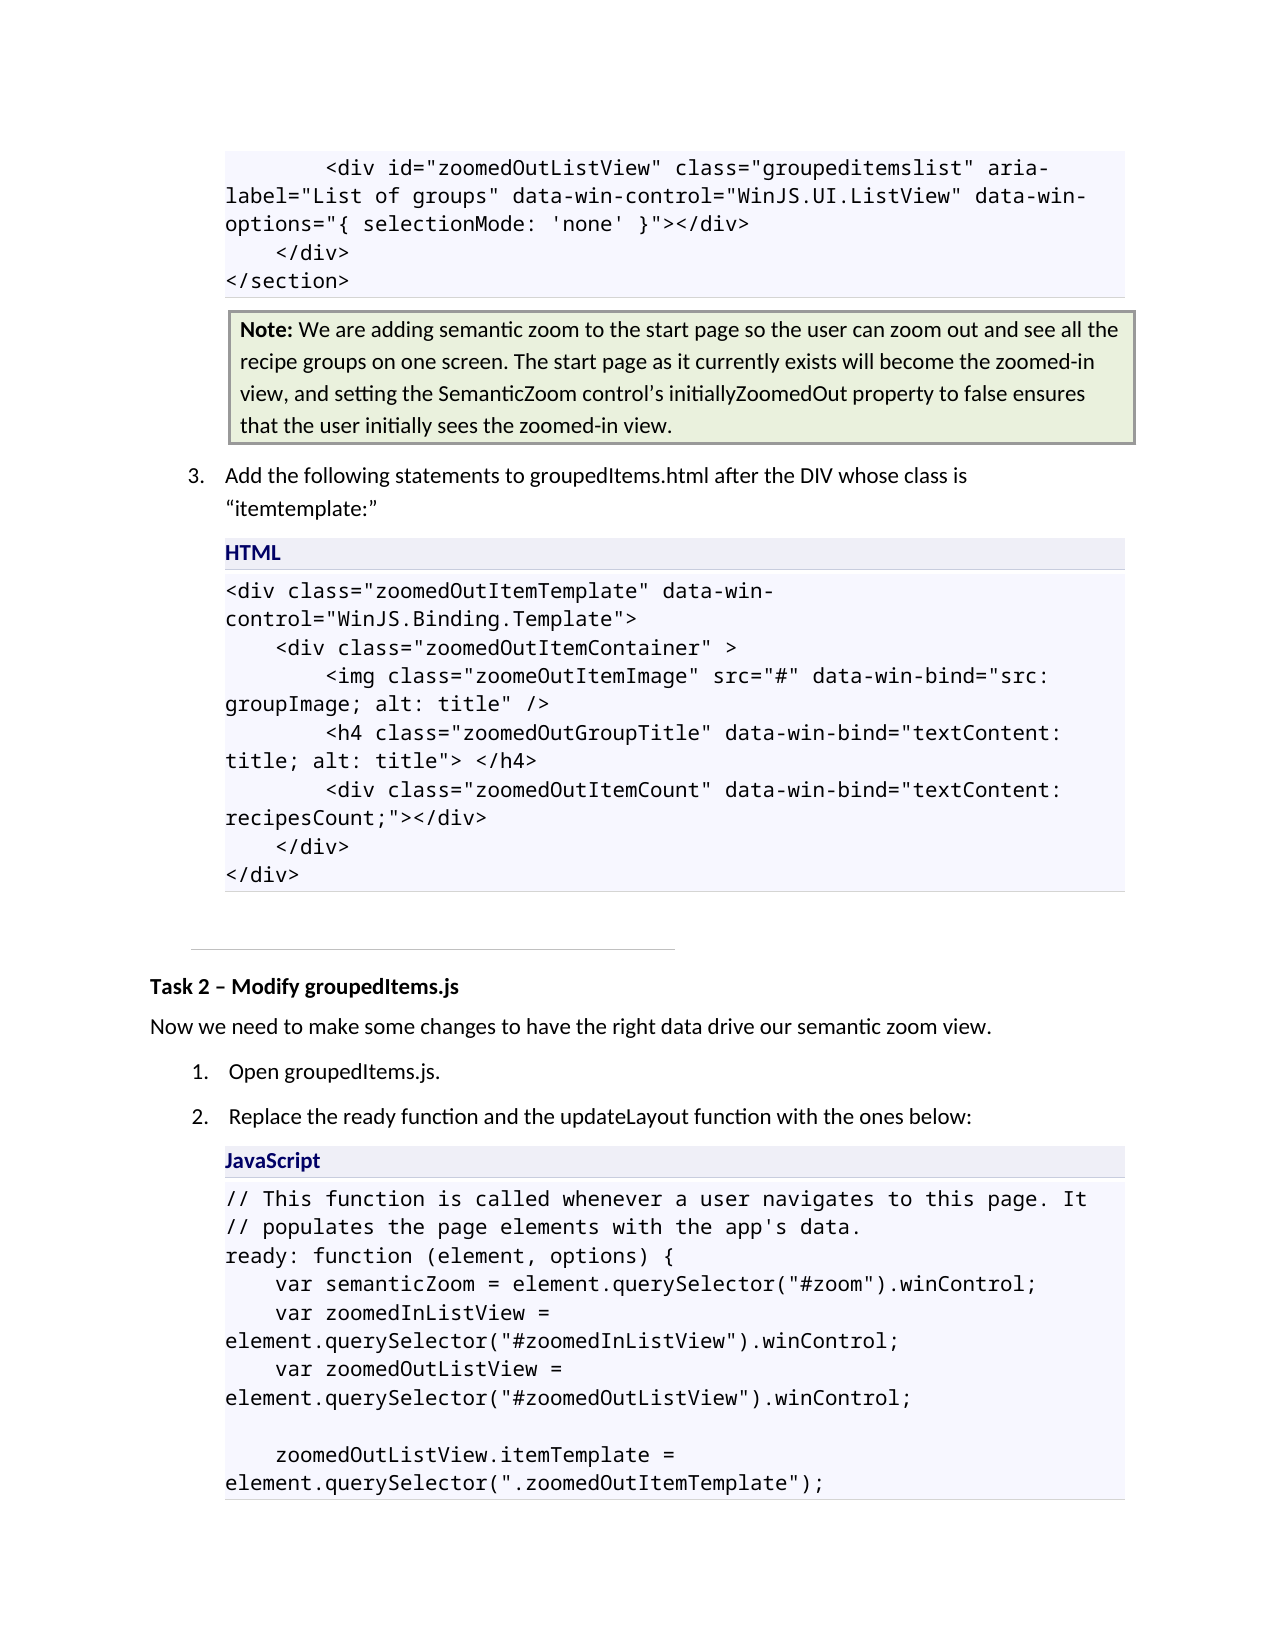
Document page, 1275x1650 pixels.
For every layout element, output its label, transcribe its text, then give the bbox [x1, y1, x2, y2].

text ready: function (element, options) { [225, 1238, 1125, 1267]
list Open groupedItems.js. [191, 1057, 1125, 1085]
text </div> [225, 235, 1125, 264]
text <div class="zoomedOutItemTemplate" data-win-control="WinJS.Binding.Template"> [225, 574, 1125, 630]
text HTML [225, 538, 1125, 569]
text </section> [225, 264, 1125, 297]
text zoomedOutListView.itemTemplate = element.querySelector(".zoomedOutItemTemplate"); [225, 1437, 1125, 1499]
list Add the following statements to groupedItems.html after the DIV whose class is “itemtemplate:” [187, 462, 1125, 522]
text var zoomedOutListView = element.querySelector("#zoomedOutListView").winControl; [225, 1352, 1125, 1409]
text <img class="zoomeOutItemImage" src="#" data-win-bind="src: groupImage; alt: title" /> [225, 658, 1125, 715]
text <div id="zoomedOutListView" class="groupeditemslist" aria-label="List of groups" data-win-control="WinJS.UI.ListView" data-win-options="{ selectionMode: 'none' }"></div> [225, 151, 1125, 235]
text JavaScript [225, 1146, 1125, 1177]
text </div> [225, 858, 1125, 891]
text // This function is called whenever a user navigates to this page. It [225, 1182, 1125, 1210]
text Now we need to make some changes to have the right data drive our semantic zoom view. [150, 1012, 1125, 1040]
text <div class="zoomedOutItemContainer" > [225, 630, 1125, 658]
text Task 2 – Modify groupedItems.js [150, 972, 1125, 1000]
text </div> [225, 829, 1125, 858]
text // populates the page elements with the app's data. [225, 1210, 1125, 1238]
text Note: We are adding semantic zoom to the start page so the user can zoom out and see all the recipe groups on one screen. The start page as it currently exists will become the zoomed-in view, and setting the SemanticZoom control’s initiallyZoomedOut property to false ensures that the user initially sees the zoomed-in view. [231, 313, 1133, 442]
text <div class="zoomedOutItemCount" data-win-bind="textContent: recipesCount;"></div> [225, 772, 1125, 829]
text var zoomedInListView = element.querySelector("#zoomedInListView").winControl; [225, 1295, 1125, 1352]
text <h4 class="zoomedOutGroupTitle" data-win-bind="textContent: title; alt: title"> </h4> [225, 715, 1125, 772]
list Replace the ready function and the updateLayout function with the ones below: [191, 1102, 1125, 1130]
text var semanticZoom = element.querySelector("#zoom").winControl; [225, 1267, 1125, 1295]
